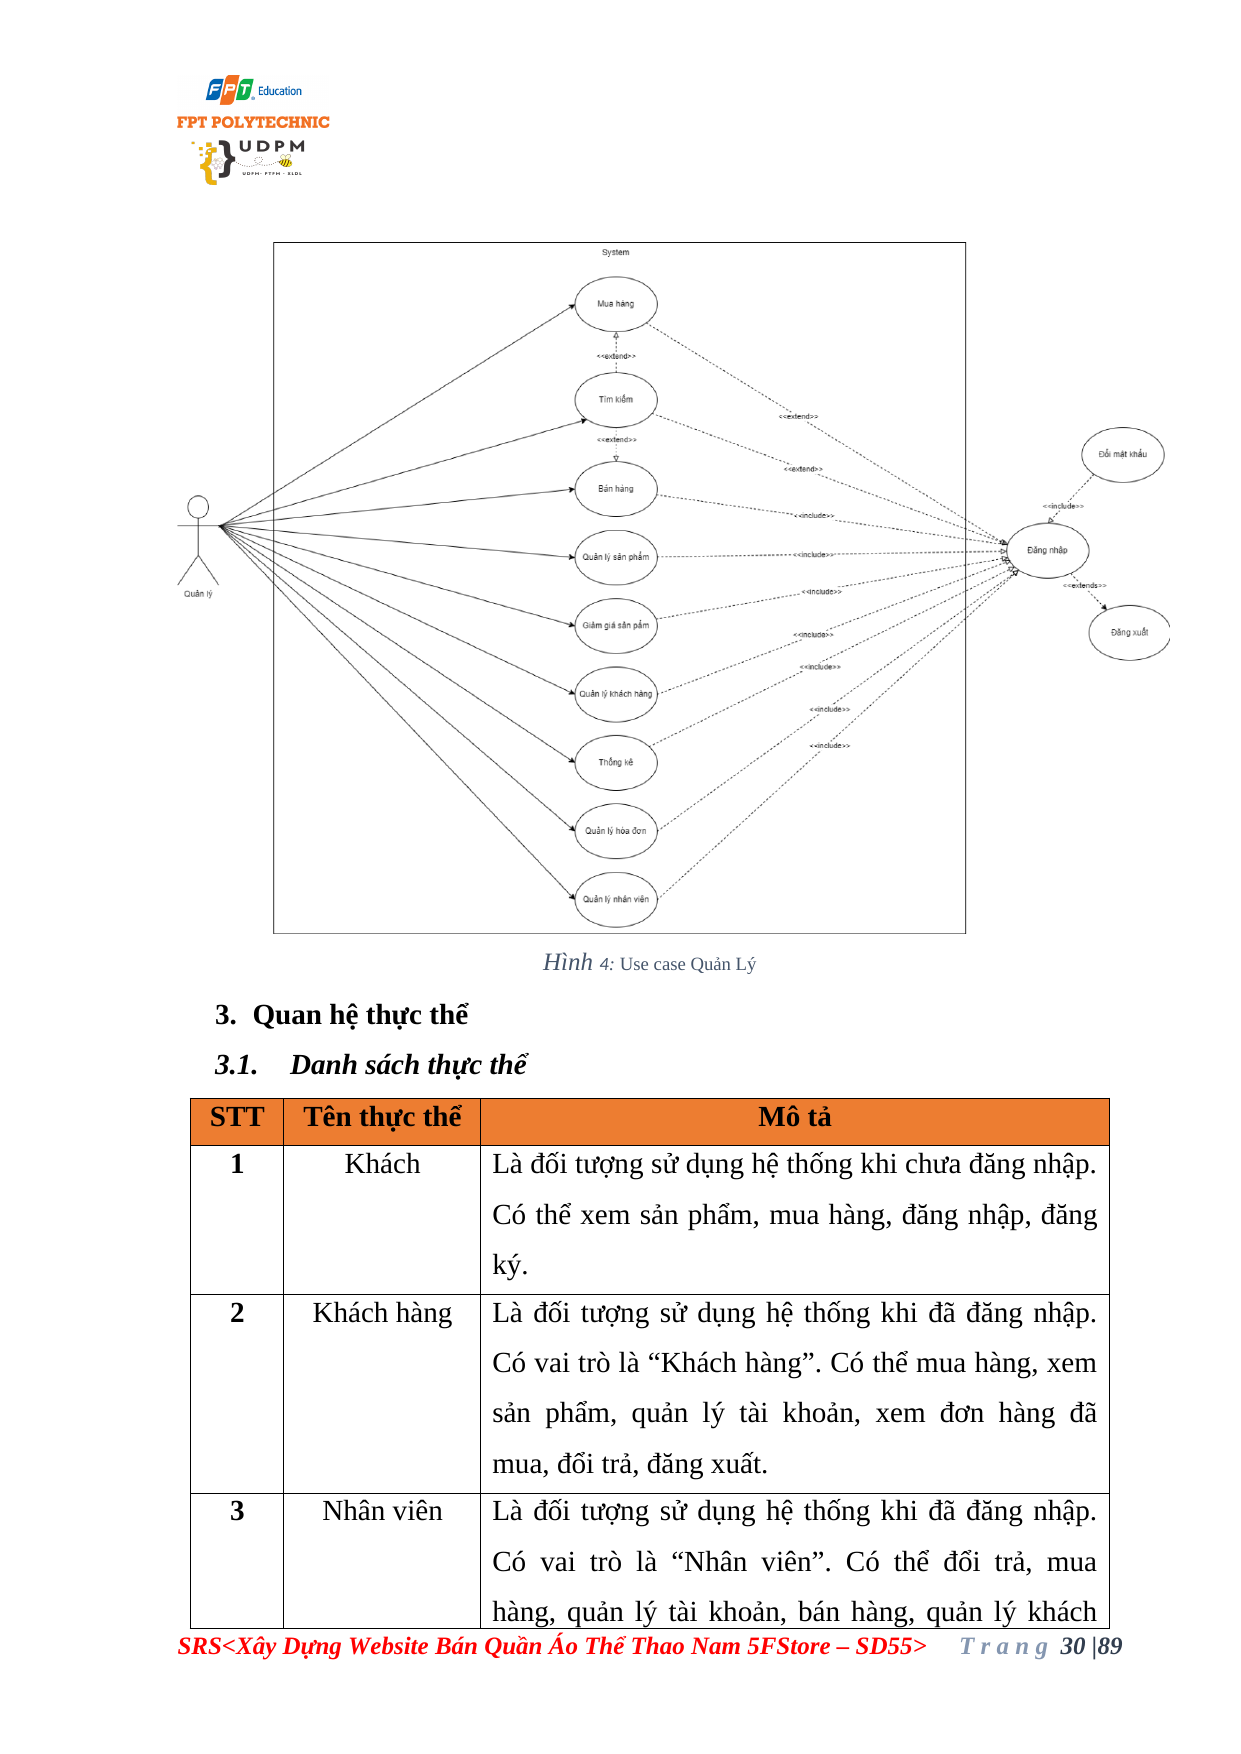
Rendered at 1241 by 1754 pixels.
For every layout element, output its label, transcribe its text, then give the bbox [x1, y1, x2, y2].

picture [177, 75, 330, 128]
table_cell Khách [284, 1146, 480, 1294]
picture [177, 242, 1170, 934]
table_cell Khách hàng [284, 1295, 480, 1492]
table_cell 3 [191, 1494, 283, 1628]
list Danh sách thực thể [215, 1047, 1122, 1081]
table_cell 1 [191, 1146, 283, 1294]
table_cell Nhân viên [284, 1494, 480, 1628]
table_header Tên thực thể [284, 1099, 480, 1145]
table_header Mô tả [481, 1099, 1109, 1145]
table_cell Là đối tượng sử dụng hệ thống khi đã đăng nhập. Có vai trò là “Khách hàng”. Có thể mua hàng, xem sản phẩm, quản lý tài khoản, xem đơn hàng đã mua, đổi trả, đăng xuất. [481, 1295, 1109, 1492]
table_cell 2 [191, 1295, 283, 1492]
picture [177, 129, 335, 196]
text Hình 4: Use case Quản Lý [177, 947, 1122, 976]
table_header STT [191, 1099, 283, 1145]
list Quan hệ thực thể [215, 997, 1122, 1031]
table_cell Là đối tượng sử dụng hệ thống khi chưa đăng nhập. Có thể xem sản phẩm, mua hàng, đăng nhập, đăng ký. [481, 1146, 1109, 1294]
